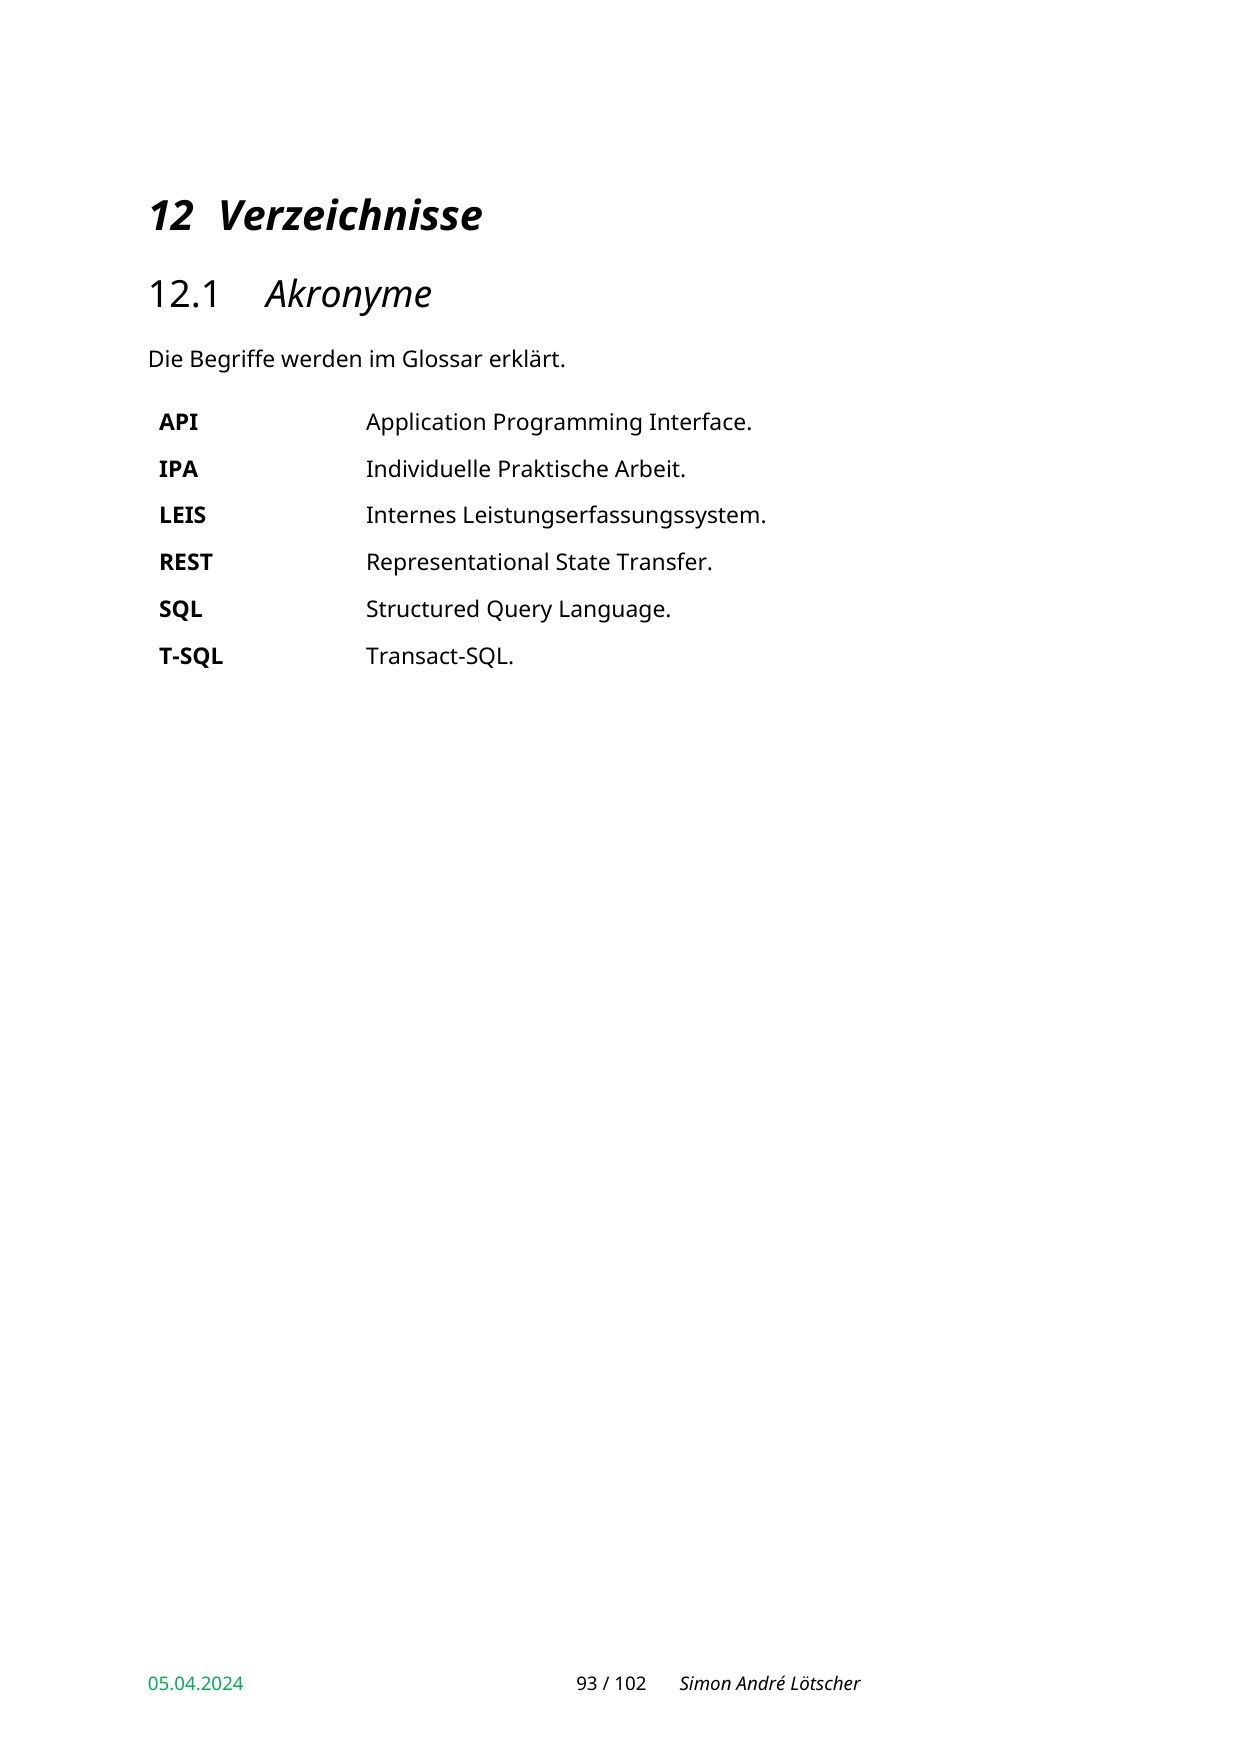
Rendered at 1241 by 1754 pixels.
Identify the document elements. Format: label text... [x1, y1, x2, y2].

table_cell Internes Leistungserfassungssystem. [355, 499, 1151, 546]
table_cell Structured Query Language. [355, 593, 1151, 640]
table_cell SQL [148, 593, 354, 640]
text Verzeichnisse [148, 185, 1152, 242]
text Akronyme [148, 267, 1152, 318]
table_header API [148, 406, 354, 452]
table_cell T-SQL [148, 640, 354, 687]
text Die Begriffe werden im Glossar erklärt. [148, 343, 1152, 374]
table_cell Representational State Transfer. [355, 546, 1151, 593]
table_cell LEIS [148, 499, 354, 546]
table_cell IPA [148, 453, 354, 499]
table_cell Transact-SQL. [355, 640, 1151, 687]
table_cell Individuelle Praktische Arbeit. [355, 453, 1151, 499]
table_cell REST [148, 546, 354, 593]
table_header Application Programming Interface. [355, 406, 1151, 452]
